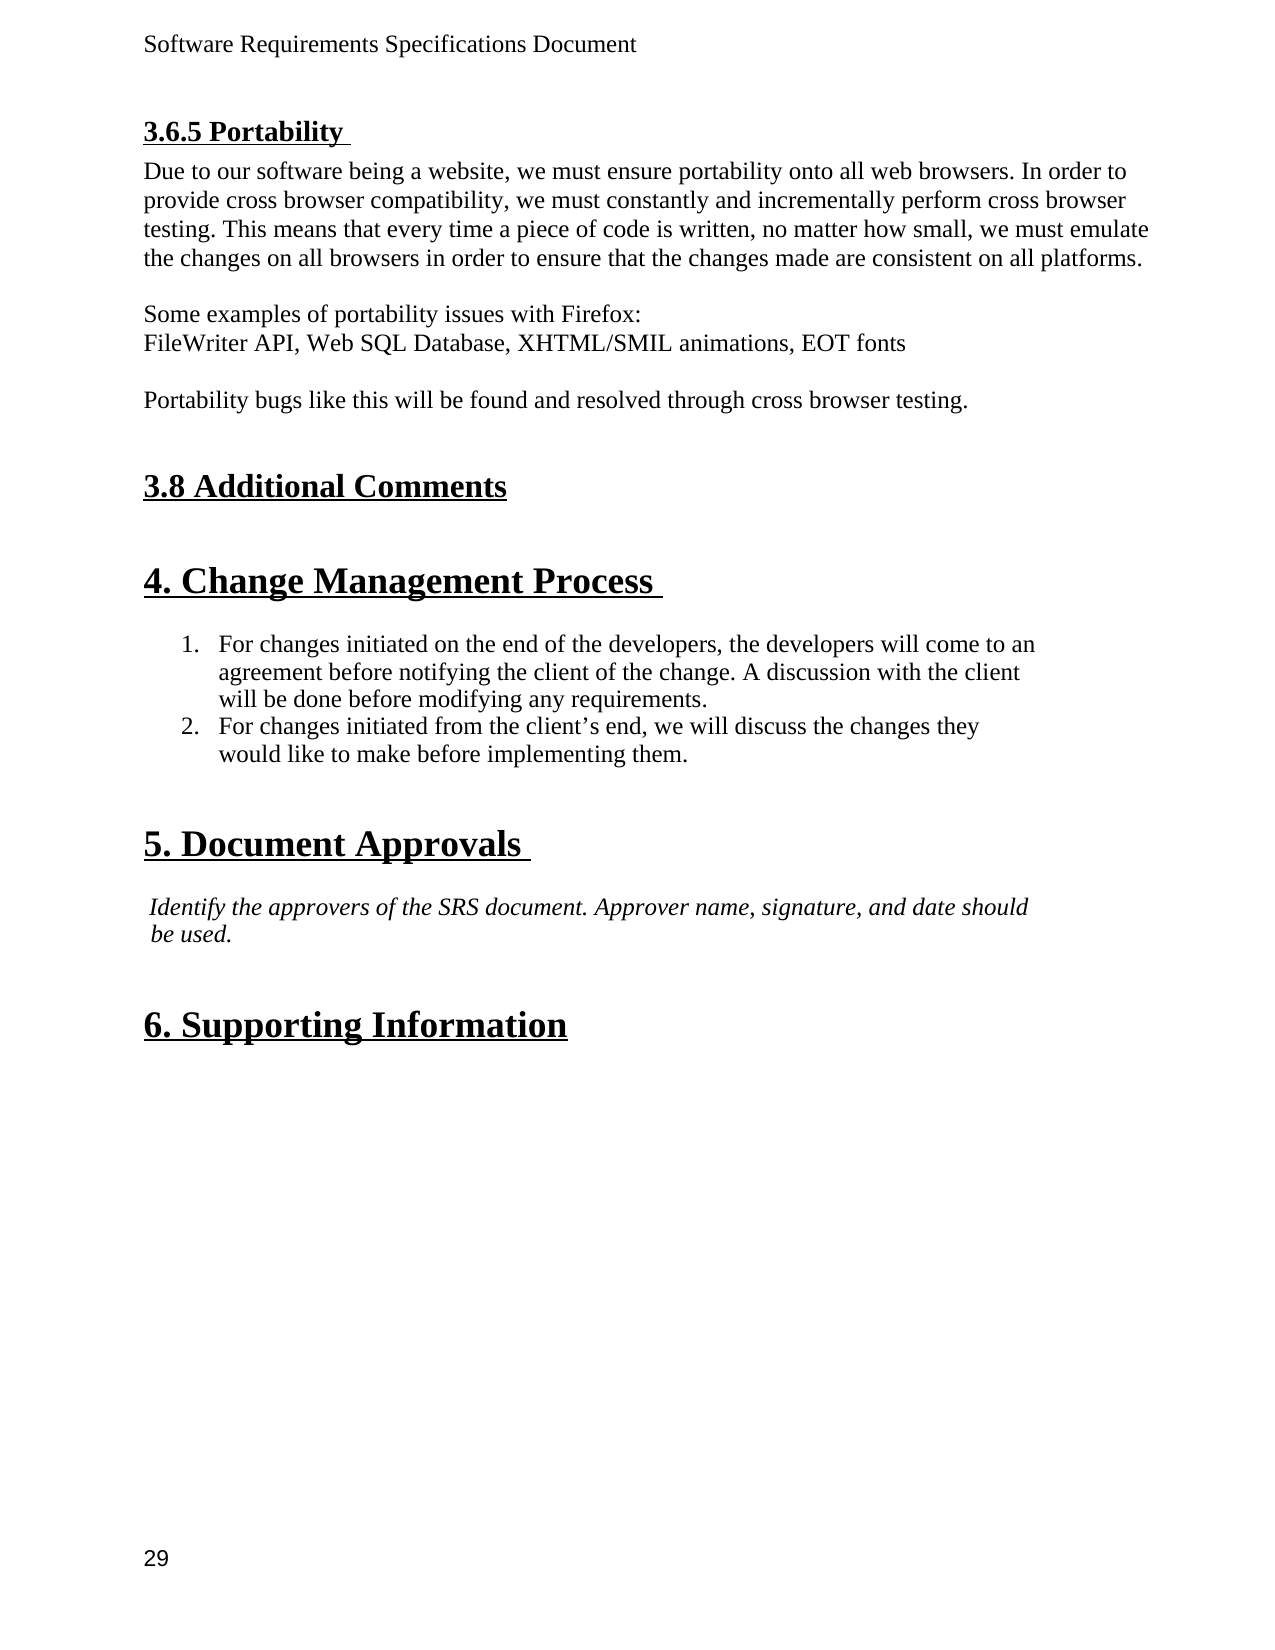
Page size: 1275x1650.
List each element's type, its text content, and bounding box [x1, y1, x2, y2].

subtitle 5. Document Approvals [143, 822, 1161, 865]
text Identify the approvers of the SRS document. Approver name, signature, and date should be used. [149, 894, 1036, 948]
subtitle 3.6.5 Portability [143, 114, 1021, 148]
text Due to our software being a website, we must ensure portability onto all web browsers. In order to provide cross browser compatibility, we must constantly and incrementally perform cross browser testing. This means that every time a piece of code is written, no matter how small, we must emulate the changes on all browsers in order to ensure that the changes made are consistent on all platforms. [143, 156, 1161, 298]
list For changes initiated from the client’s end, we will discuss the changes they would like to make before implementing them. [181, 713, 1045, 767]
text Some examples of portability issues with Firefox: FileWriter API, Web SQL Database, XHTML/SMIL animations, EOT fonts Portability bugs like this will be found and resolved through cross browser testing. [143, 299, 1161, 414]
subtitle 3.8 Additional Comments [143, 466, 1161, 504]
subtitle 6. Supporting Information [143, 1002, 1161, 1045]
list For changes initiated on the end of the developers, the developers will come to an agreement before notifying the client of the change. A discussion with the client will be done before modifying any requirements. [181, 631, 1045, 713]
subtitle 4. Change Management Process [143, 559, 1161, 602]
